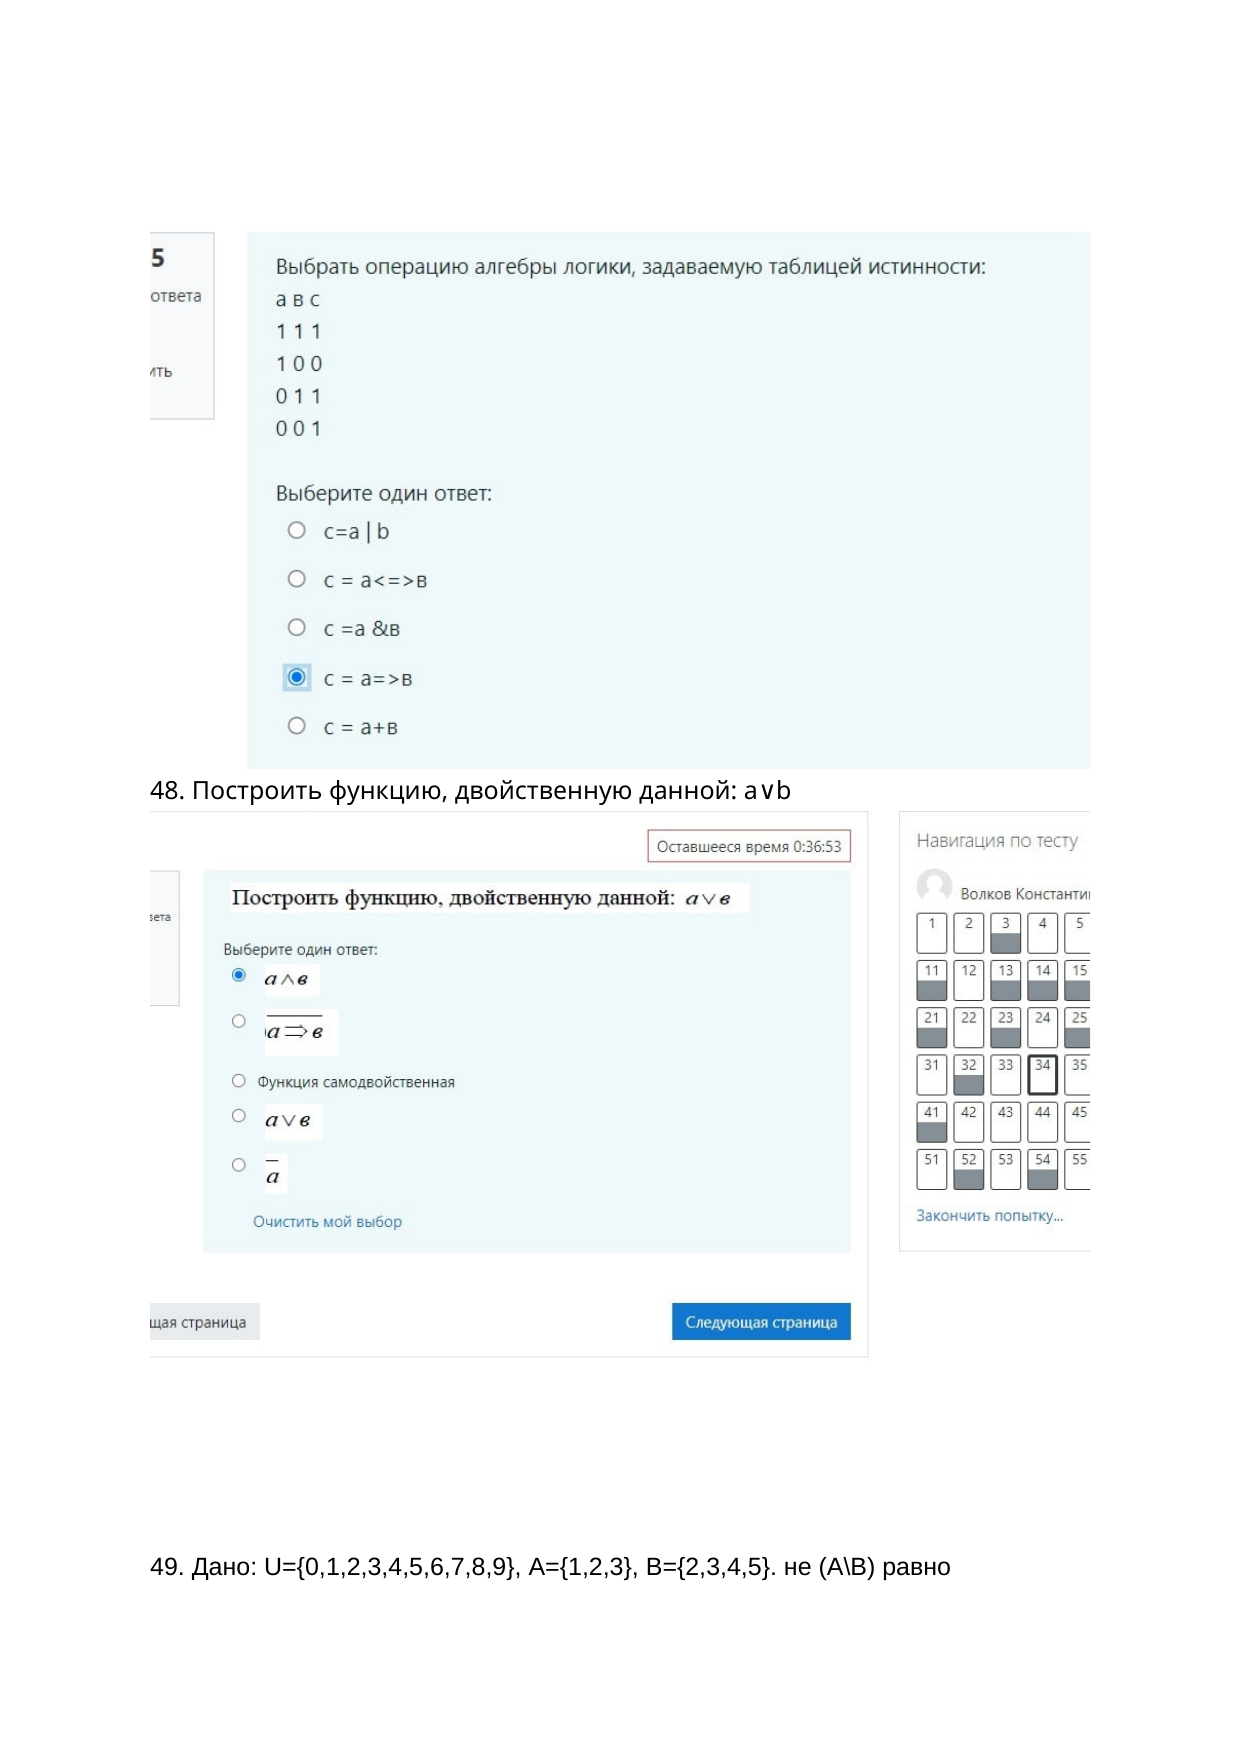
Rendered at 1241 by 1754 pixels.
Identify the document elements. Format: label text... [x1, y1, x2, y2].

text 49. Дано: U={0,1,2,3,4,5,6,7,8,9}, A={1,2,3}, B={2,3,4,5}. не (A\B) равно [150, 1552, 1090, 1581]
text 48. Построить функцию, двойственную данной: a∨b [150, 773, 1090, 807]
picture [150, 811, 1091, 1416]
picture [150, 150, 1091, 769]
